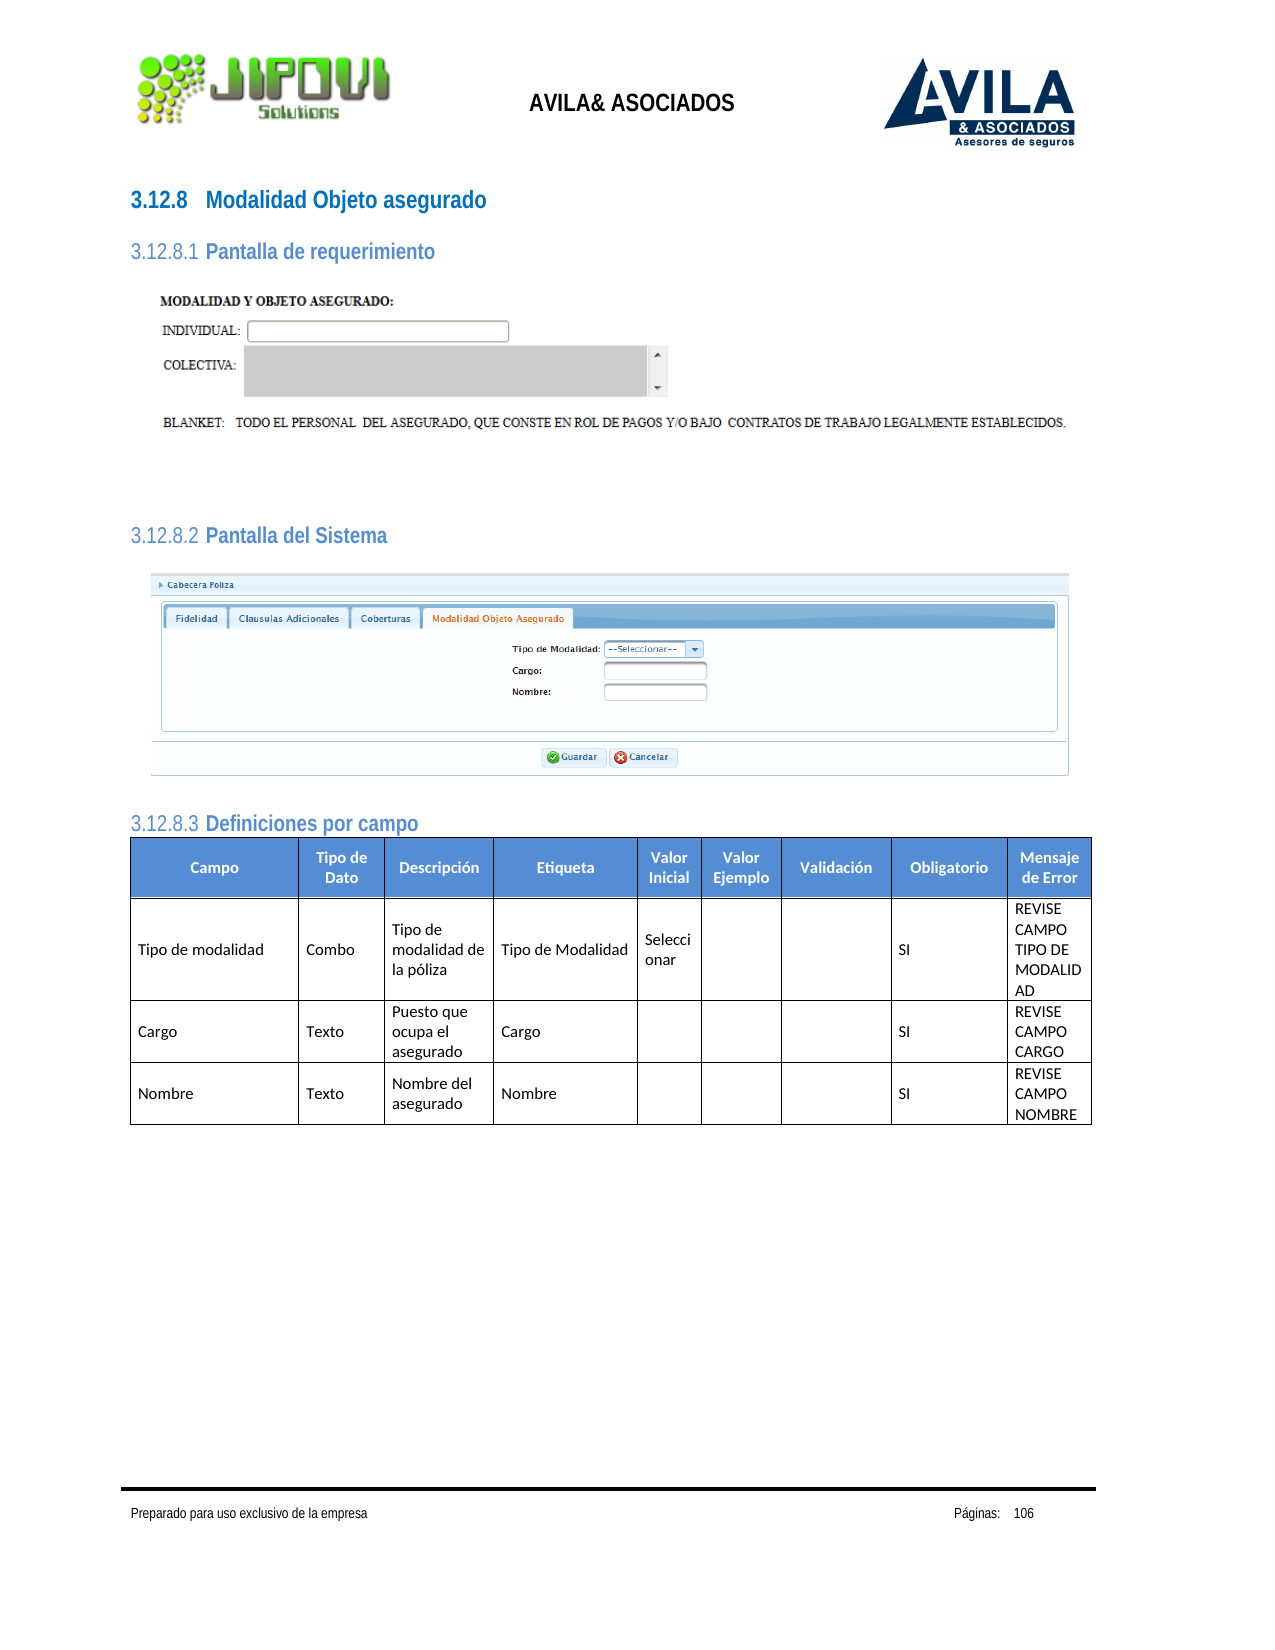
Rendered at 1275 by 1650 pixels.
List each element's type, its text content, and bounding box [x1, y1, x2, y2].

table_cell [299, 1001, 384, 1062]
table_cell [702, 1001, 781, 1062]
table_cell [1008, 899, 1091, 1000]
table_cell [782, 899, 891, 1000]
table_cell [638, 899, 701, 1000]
picture [151, 289, 1072, 446]
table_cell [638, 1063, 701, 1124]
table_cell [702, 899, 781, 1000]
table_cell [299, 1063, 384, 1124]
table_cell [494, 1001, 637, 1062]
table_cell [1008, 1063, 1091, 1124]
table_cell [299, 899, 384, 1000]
subtitle Definiciones por campo [131, 810, 1092, 837]
subtitle Pantalla de requerimiento [131, 238, 1092, 264]
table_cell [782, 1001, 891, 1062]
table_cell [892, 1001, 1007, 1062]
picture [131, 47, 394, 128]
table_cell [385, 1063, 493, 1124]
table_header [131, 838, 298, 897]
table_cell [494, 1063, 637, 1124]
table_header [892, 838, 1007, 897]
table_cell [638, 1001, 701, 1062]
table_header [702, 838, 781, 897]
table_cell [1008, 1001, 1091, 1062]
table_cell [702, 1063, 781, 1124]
subtitle Pantalla del Sistema [131, 522, 1092, 549]
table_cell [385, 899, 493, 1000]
picture [151, 573, 1072, 786]
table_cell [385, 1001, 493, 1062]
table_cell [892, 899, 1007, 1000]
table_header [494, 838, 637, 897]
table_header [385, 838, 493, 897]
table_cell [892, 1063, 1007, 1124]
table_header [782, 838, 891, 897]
subtitle Modalidad Objeto asegurado [131, 184, 1092, 213]
picture [881, 57, 1077, 148]
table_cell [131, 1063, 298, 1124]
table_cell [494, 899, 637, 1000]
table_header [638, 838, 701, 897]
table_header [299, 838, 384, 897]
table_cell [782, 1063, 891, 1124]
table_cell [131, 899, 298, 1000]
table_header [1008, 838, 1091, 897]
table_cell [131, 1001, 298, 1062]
